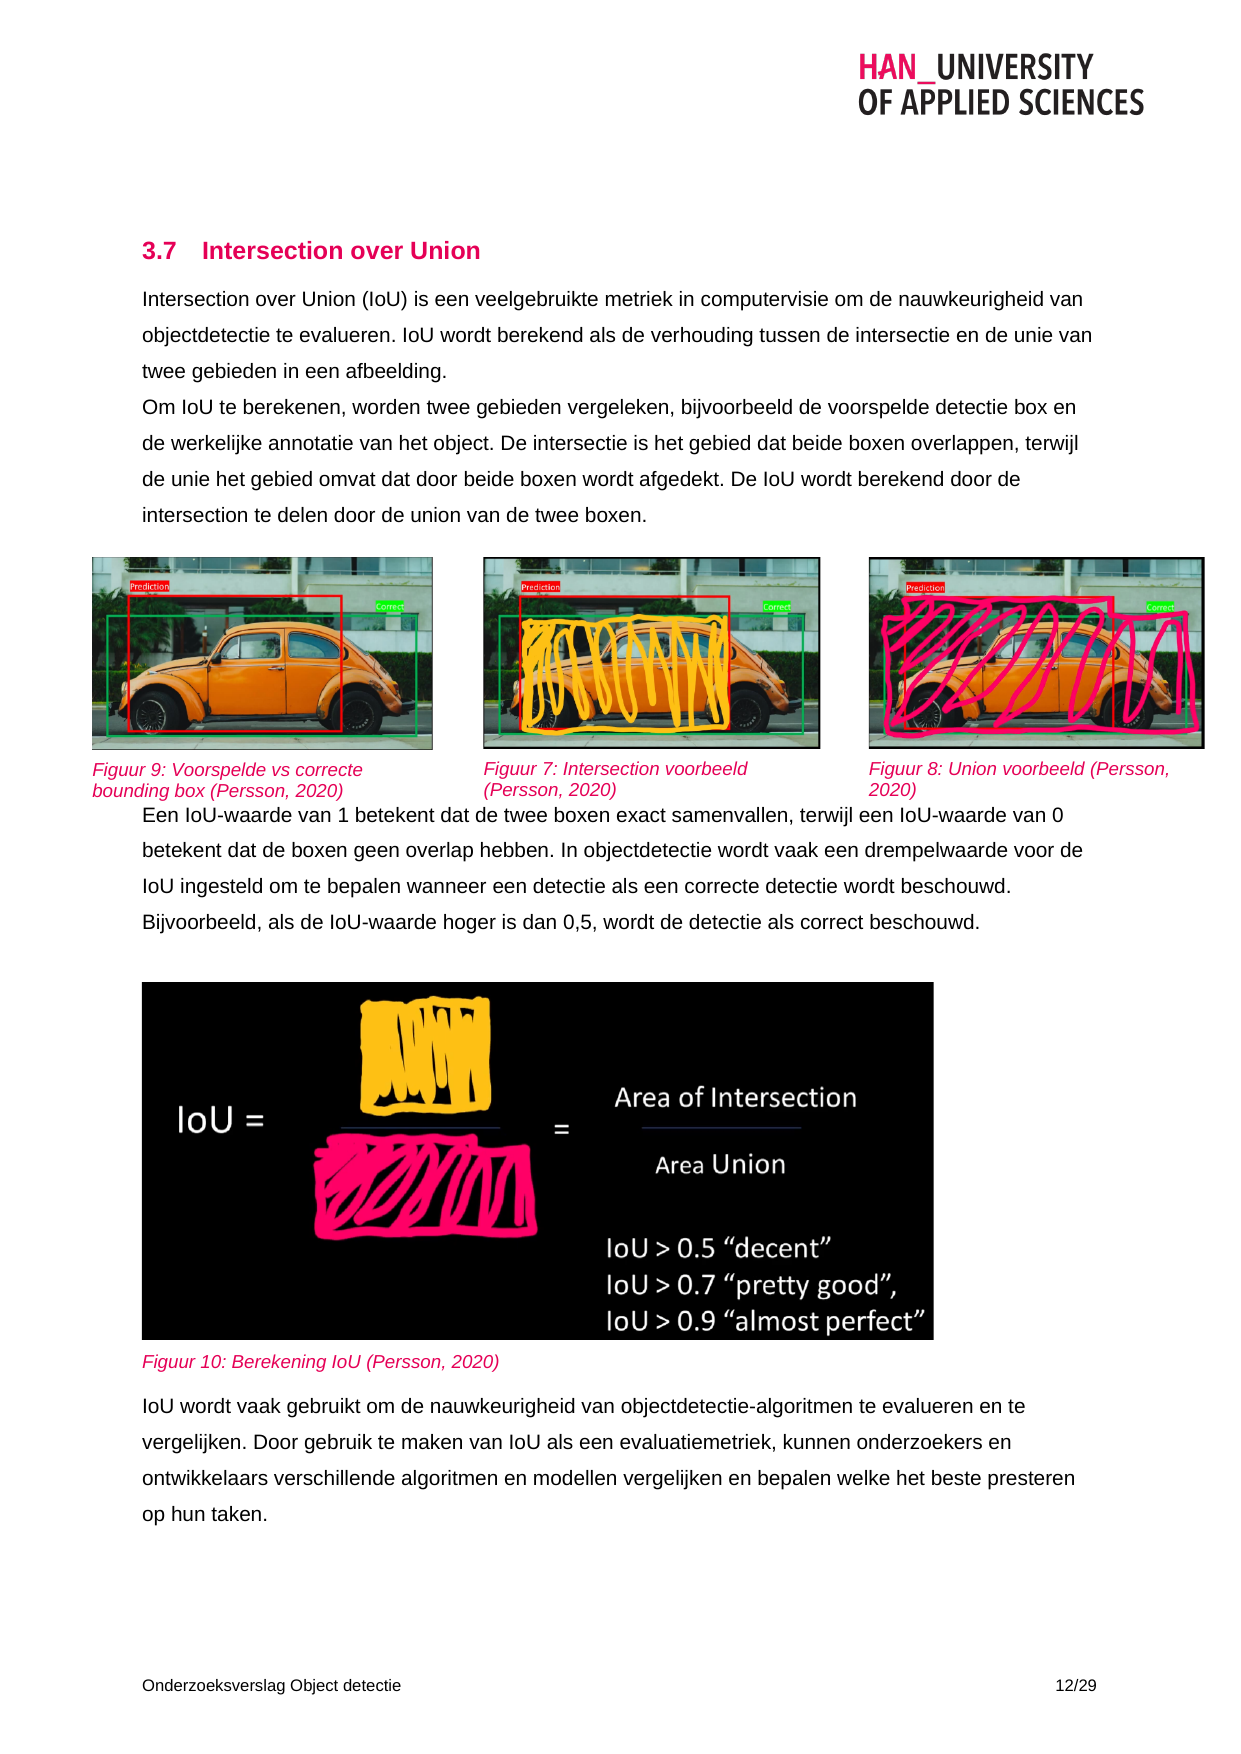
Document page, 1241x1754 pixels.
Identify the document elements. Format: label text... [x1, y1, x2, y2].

text Intersection over Union (IoU) is een veelgebruikte metriek in computervisie om de nauwkeurigheid van objectdetectie te evalueren. IoU wordt berekend als de verhouding tussen de intersectie en de unie van twee gebieden in een afbeelding. [142, 287, 1098, 383]
picture [141, 982, 934, 1340]
text Figuur 10: Berekening IoU [142, 1351, 1098, 1373]
picture [868, 557, 1205, 749]
subtitle Intersection over Union [142, 236, 1098, 265]
picture [805, 0, 1198, 169]
text Om IoU te berekenen, worden twee gebieden vergeleken, bijvoorbeeld de voorspelde detectie box en de werkelijke annotatie van het object. De intersectie is het gebied dat beide boxen overlappen, terwijl de unie het gebied omvat dat door beide boxen wordt afgedekt. De IoU wordt berekend door de intersection te delen door de union van de twee boxen. [142, 395, 1098, 527]
picture [483, 557, 821, 749]
text IoU wordt vaak gebruikt om de nauwkeurigheid van objectdetectie-algoritmen te evalueren en te vergelijken. Door gebruik te maken van IoU als een evaluatiemetriek, kunnen onderzoekers en ontwikkelaars verschillende algoritmen en modellen vergelijken en bepalen welke het beste presteren op hun taken. [142, 1394, 1098, 1525]
picture [92, 557, 433, 750]
text Een IoU-waarde van 1 betekent dat de twee boxen exact samenvallen, terwijl een IoU-waarde van 0 betekent dat de boxen geen overlap hebben. In objectdetectie wordt vaak een drempelwaarde voor de IoU ingesteld om te bepalen wanneer een detectie als een correcte detectie wordt beschouwd. Bijvoorbeeld, als de IoU-waarde hoger is dan 0,5, wordt de detectie als correct beschouwd. [142, 575, 1098, 934]
